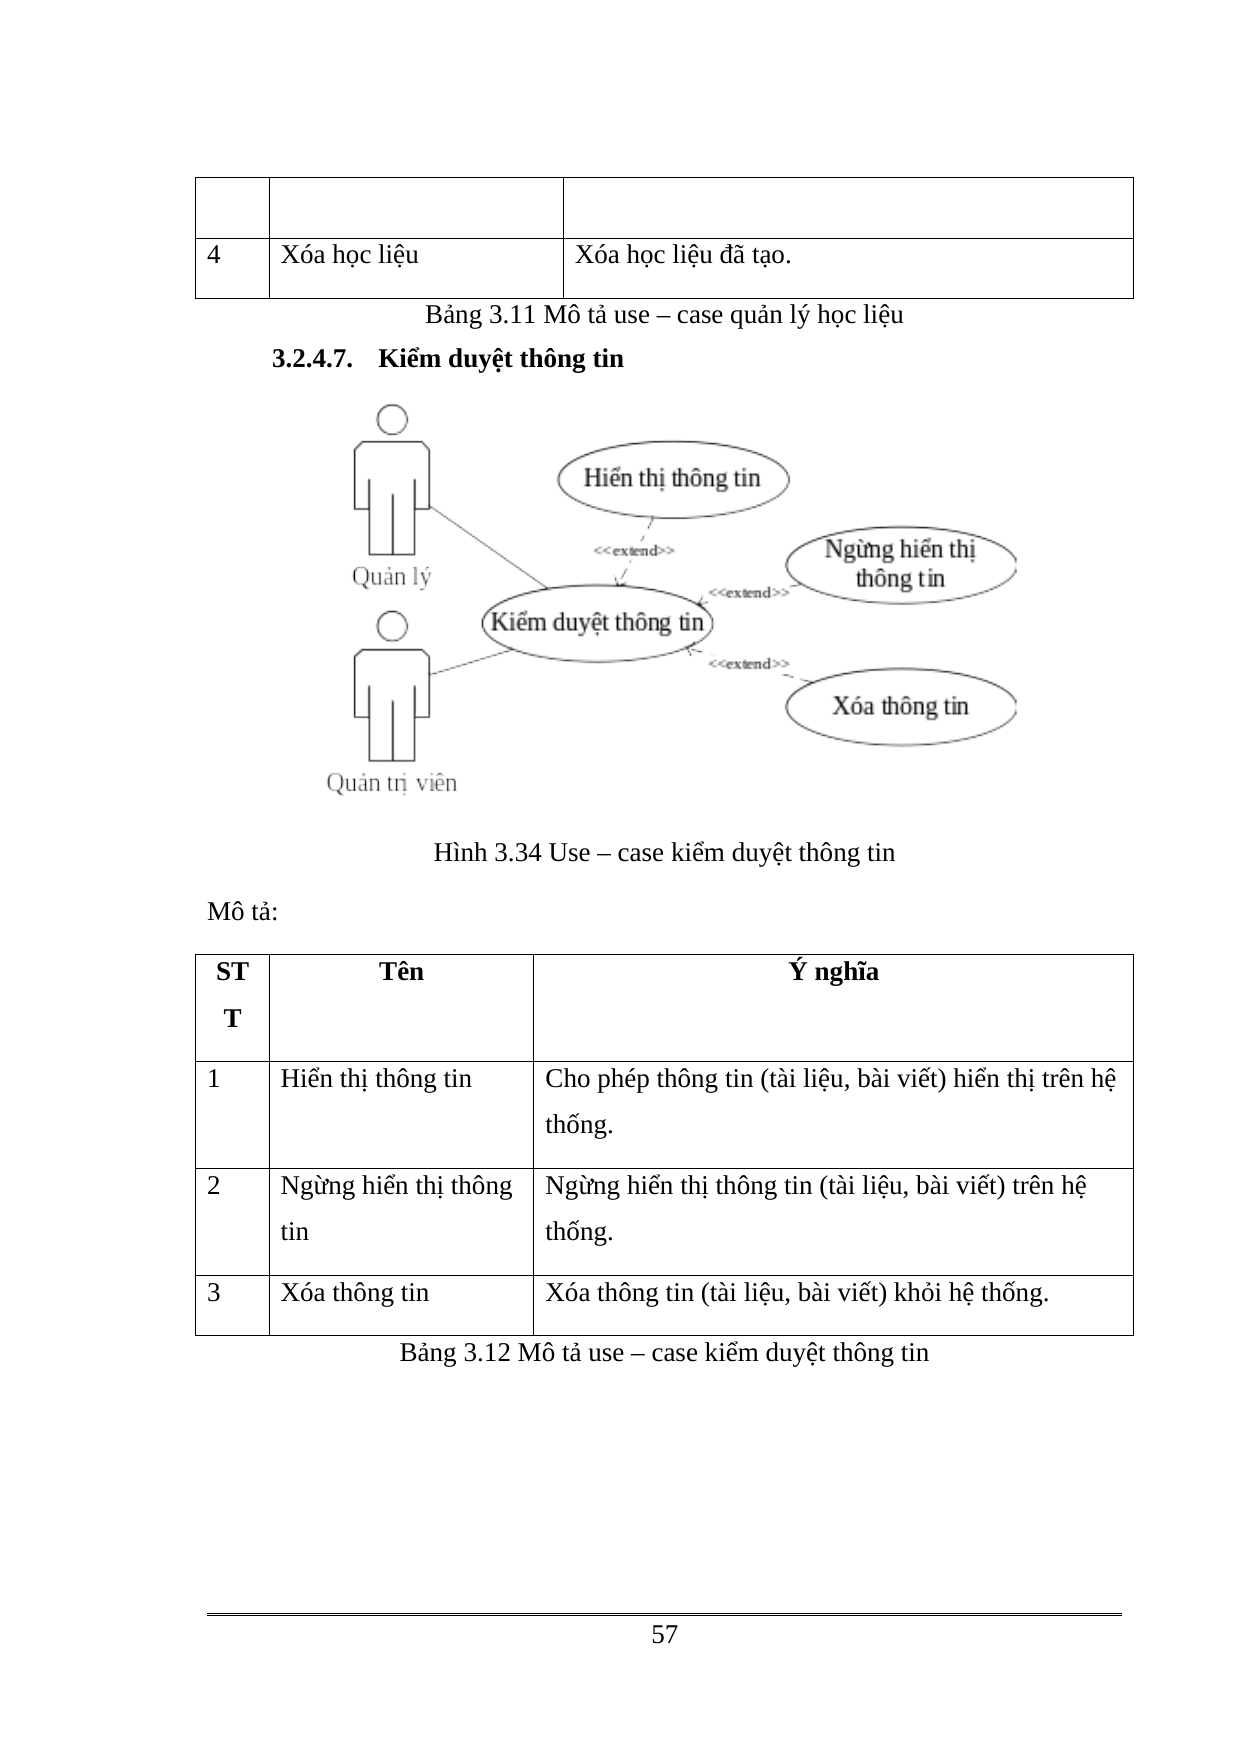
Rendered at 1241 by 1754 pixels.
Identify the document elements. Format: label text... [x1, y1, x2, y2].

table_cell 3 [196, 1276, 269, 1335]
text Bảng 3.12 Mô tả use – case kiểm duyệt thông tin [207, 1336, 1122, 1367]
table_cell Xóa thông tin [270, 1276, 533, 1335]
table_cell 2 [196, 1169, 269, 1274]
table_cell 4 [196, 239, 269, 298]
table_cell Ngừng hiển thị thông tin [270, 1169, 533, 1274]
table_cell Cho phép thông tin (tài liệu, bài viết) hiển thị trên hệ thống. [534, 1062, 1133, 1168]
table_cell 1 [196, 1062, 269, 1168]
text Mô tả: [207, 895, 1122, 926]
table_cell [270, 178, 563, 237]
table_header Ý nghĩa [534, 955, 1133, 1061]
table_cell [564, 178, 1133, 237]
table_header Tên [270, 955, 533, 1061]
table_cell Hiển thị thông tin [270, 1062, 533, 1168]
table_cell Xóa học liệu đã tạo. [564, 239, 1133, 298]
table_cell Ngừng hiển thị thông tin (tài liệu, bài viết) trên hệ thống. [534, 1169, 1133, 1274]
table_cell 3 [196, 178, 269, 237]
table_cell Xóa thông tin (tài liệu, bài viết) khỏi hệ thống. [534, 1276, 1133, 1335]
table_cell Xóa học liệu [270, 239, 563, 298]
table_header STT [196, 955, 269, 1061]
subtitle Kiểm duyệt thông tin [272, 342, 1122, 373]
